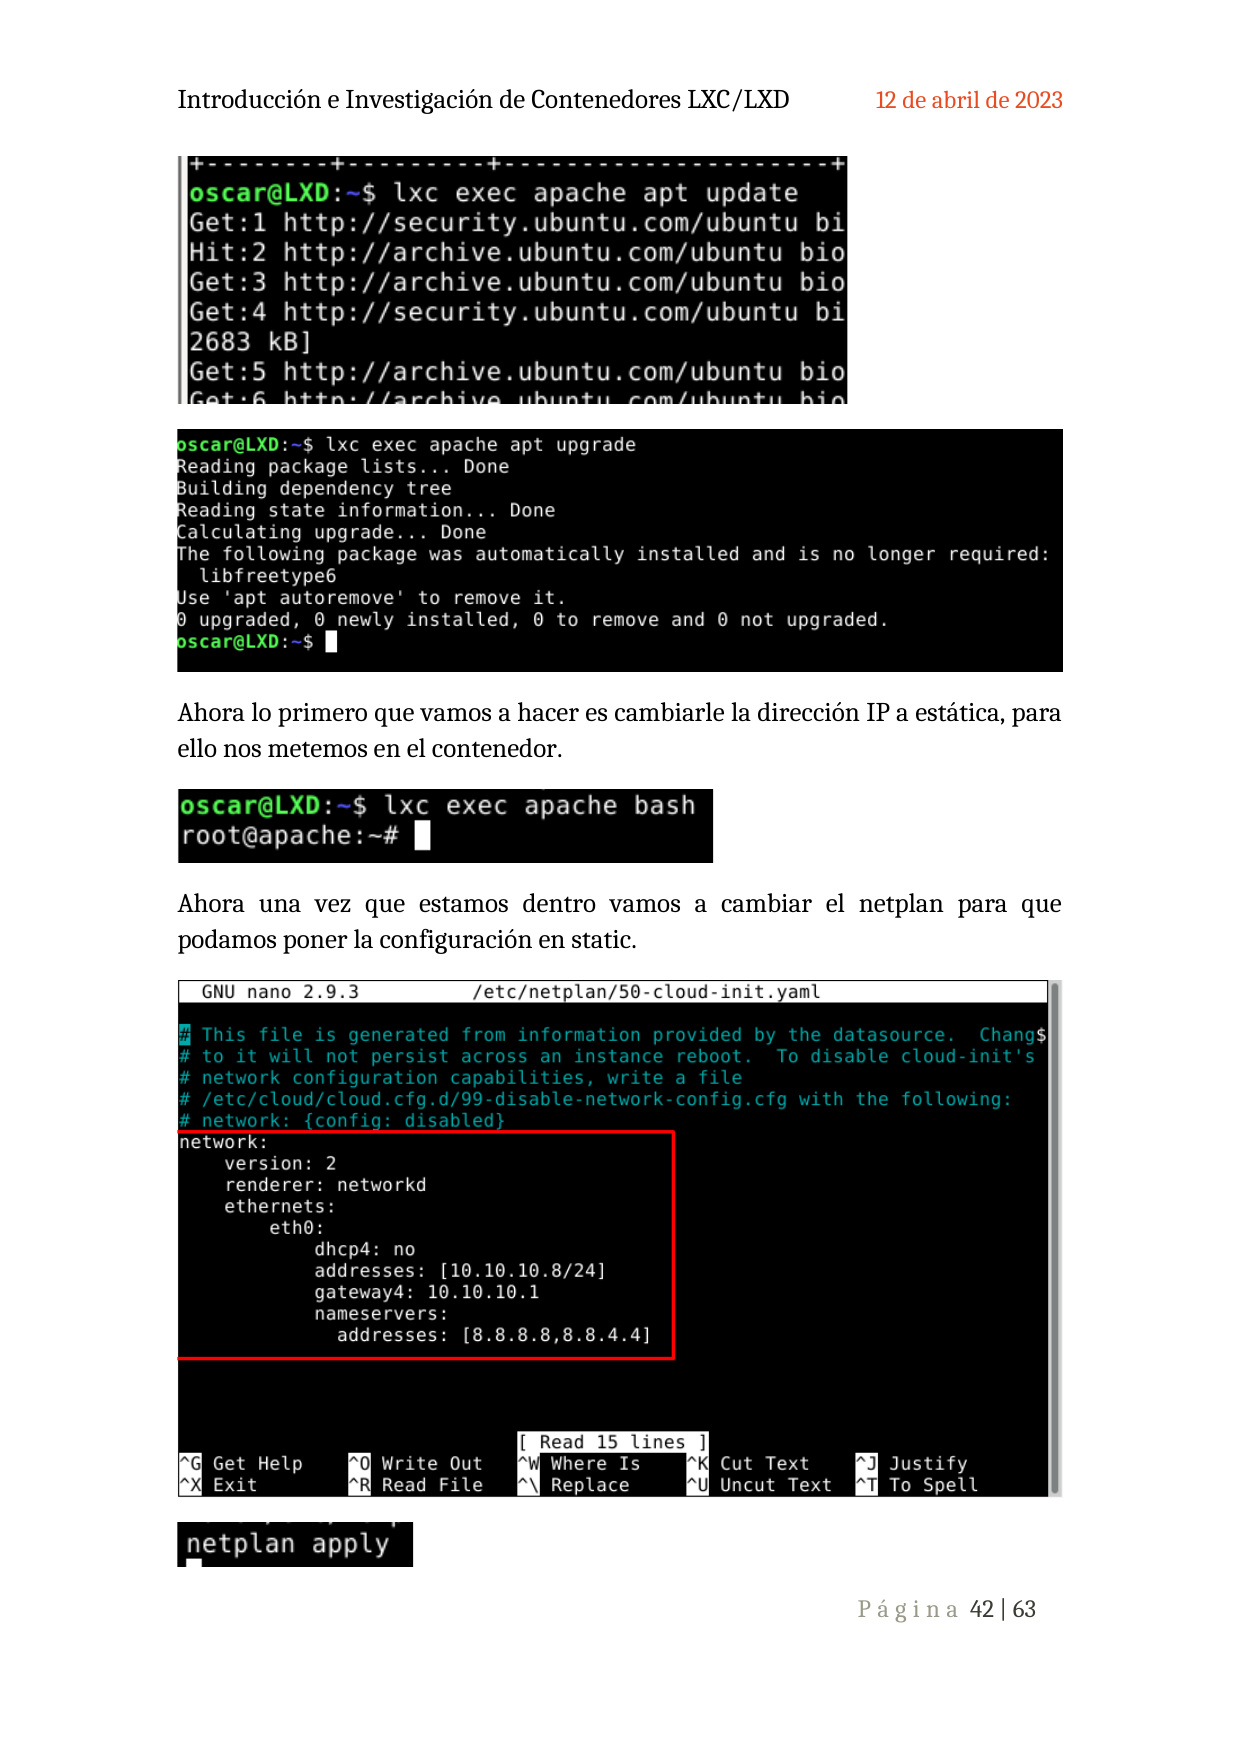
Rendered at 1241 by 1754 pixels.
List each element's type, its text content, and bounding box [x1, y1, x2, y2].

picture [177, 156, 848, 404]
picture [177, 429, 1063, 672]
picture [177, 1522, 414, 1567]
picture [177, 789, 714, 863]
text Ahora una vez que estamos dentro vamos a cambiar el netplan para que podamos poner la configuración en static. [177, 888, 1063, 955]
text Ahora lo primero que vamos a hacer es cambiarle la dirección IP a estática, para ello nos metemos en el contenedor. [177, 697, 1063, 764]
picture [177, 980, 1063, 1498]
